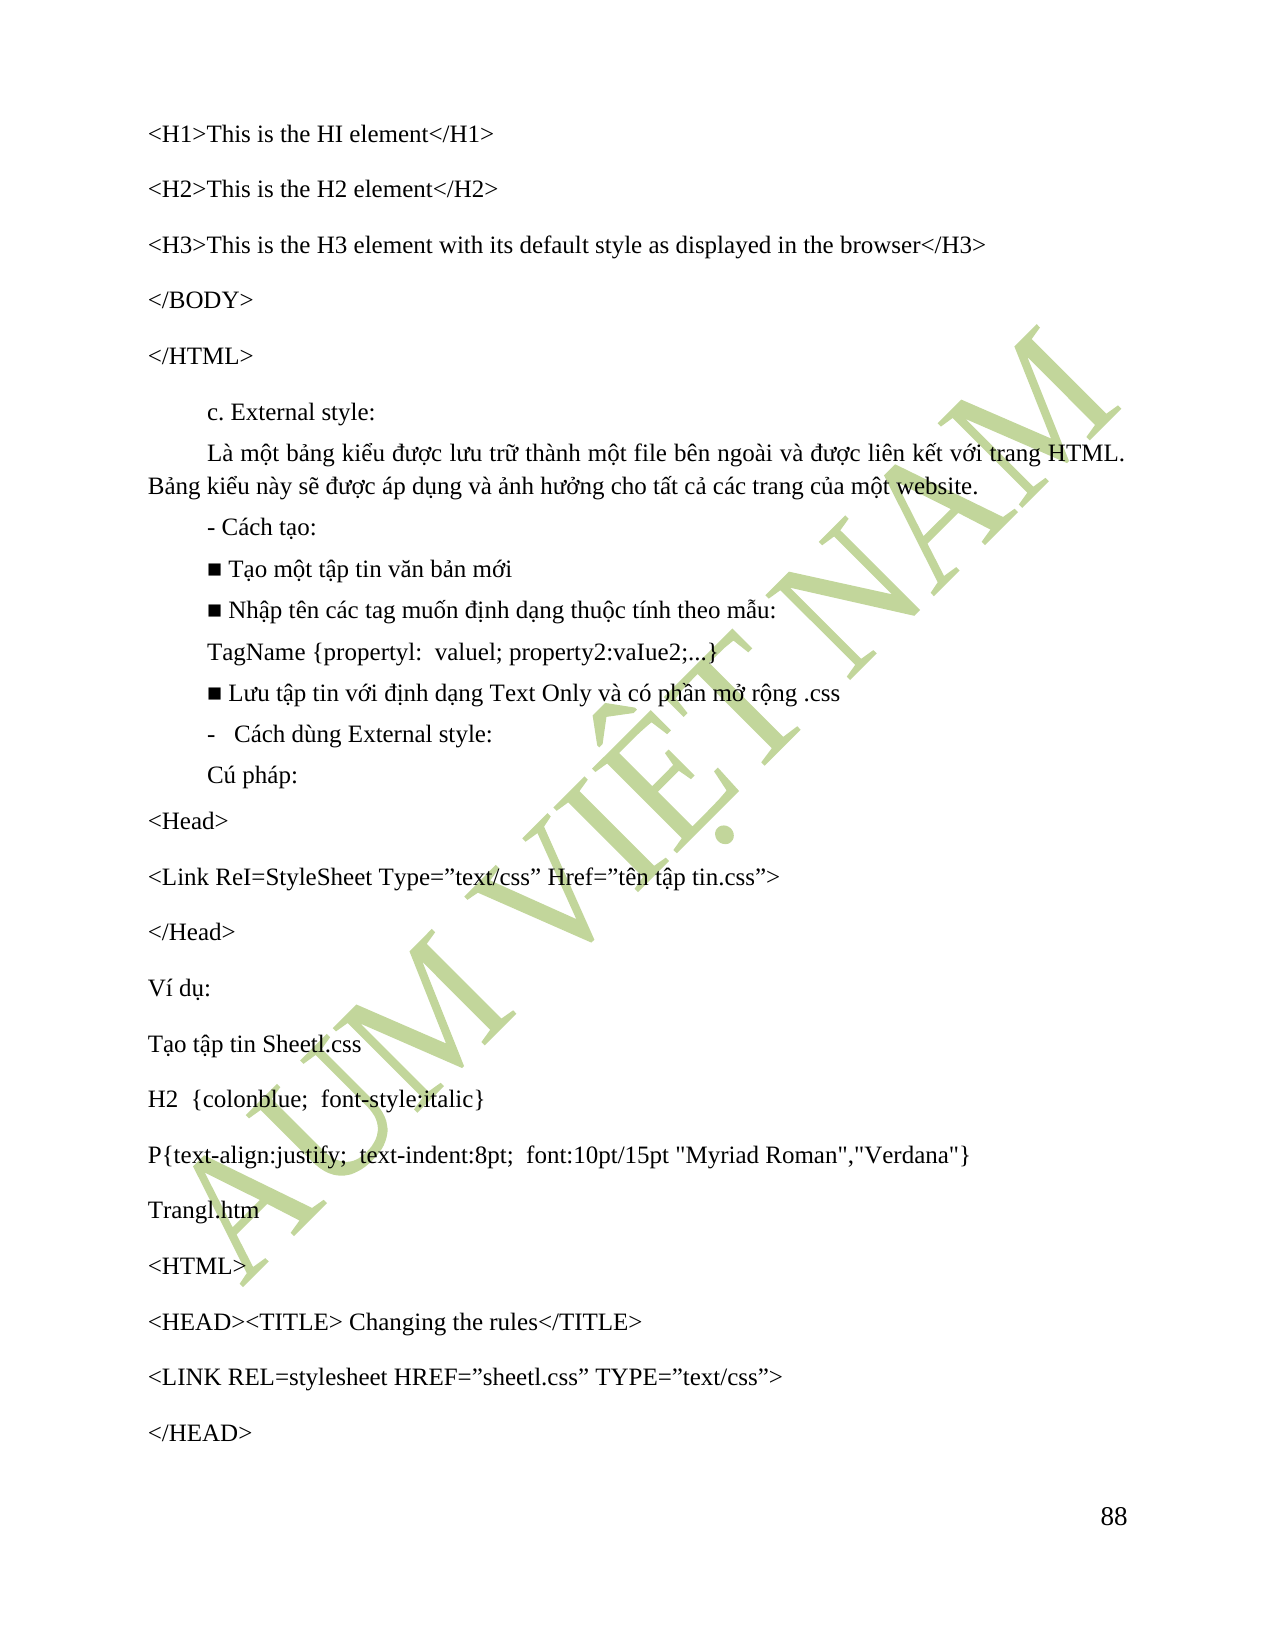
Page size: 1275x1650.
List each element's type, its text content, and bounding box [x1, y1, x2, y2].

text ■ Nhập tên các tag muốn định dạng thuộc tính theo mẫu: [148, 595, 1127, 624]
text TagName {propertyl: valuel; property2:vaIue2;...} [148, 637, 1127, 665]
text <LINK REL=stylesheet HREF=”sheetl.css” TYPE=”text/css”> [148, 1362, 1127, 1391]
text Ví dụ: [148, 973, 1127, 1002]
text Cú pháp: [148, 761, 1127, 789]
text - Cách dùng External style: [148, 719, 1127, 748]
text <Link ReI=StyleSheet Type=”text/css” Href=”tên tập tin.css”> [148, 862, 1127, 891]
text Trangl.htm [148, 1196, 1127, 1224]
text <H3>This is the H3 element with its default style as displayed in the browser</H3> [148, 230, 1127, 259]
text <Head> [148, 806, 1127, 835]
text - Cách tạo: [148, 512, 1127, 541]
text </HTML> [148, 341, 1127, 370]
text Là một bảng kiểu được lưu trữ thành một file bên ngoài và được liên kết với trang HTML. Bảng kiểu này sẽ được áp dụng và ảnh hưởng cho tất cả các trang của một website. [148, 438, 1127, 500]
text </BODY> [148, 286, 1127, 314]
text <H2>This is the H2 element</H2> [148, 174, 1127, 203]
text <HTML> [148, 1251, 1127, 1280]
text </HEAD> [148, 1418, 1127, 1447]
text Tạo tập tin Sheetl.css [148, 1029, 1127, 1057]
text H2 {colonblue; font-style:italic} [148, 1084, 1127, 1113]
text <H1>This is the HI element</H1> [148, 119, 1127, 147]
text ■ Tạo một tập tin văn bản mới [148, 554, 1127, 583]
text ■ Lưu tập tin với định dạng Text Only và có phần mở rộng .css [148, 678, 1127, 707]
text <HEAD><TITLE> Changing the rules</TITLE> [148, 1307, 1127, 1336]
text </Head> [148, 917, 1127, 946]
text c. External style: [148, 397, 1127, 426]
text P{text-align:justify; text-indent:8pt; font:10pt/15pt "Myriad Roman","Verdana"} [148, 1140, 1127, 1169]
